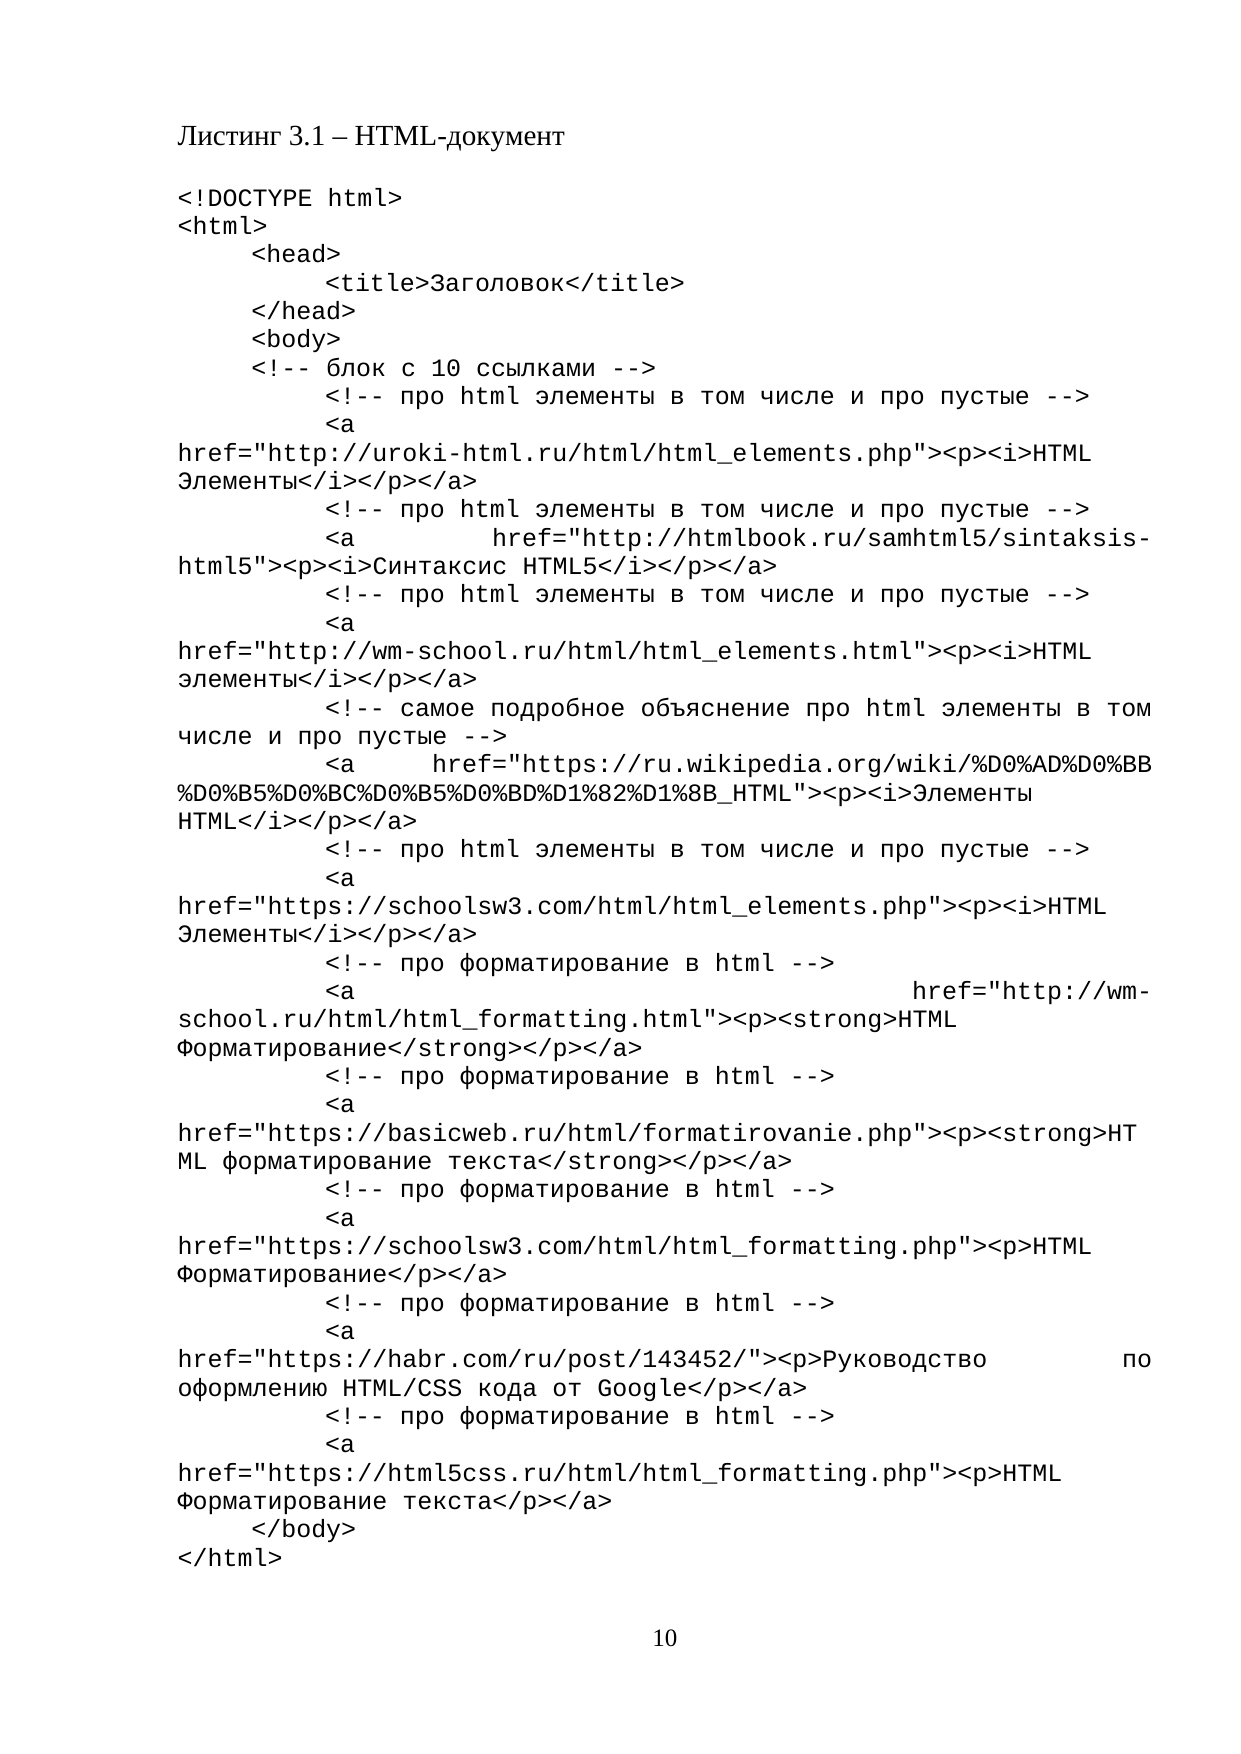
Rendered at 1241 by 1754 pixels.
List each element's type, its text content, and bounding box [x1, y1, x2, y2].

text <!-- про html элементы в том числе и про пустые --> [177, 837, 1152, 865]
text <!-- про html элементы в том числе и про пустые --> [177, 383, 1152, 412]
text <title>Заголовок</title> [177, 270, 1152, 298]
text <a href="http://wm-school.ru/html/html_elements.html"><p><i>HTML элементы</i></p></a> [177, 610, 1152, 695]
text <!-- про форматирование в html --> [177, 1177, 1152, 1205]
text <!-- про форматирование в html --> [177, 1290, 1152, 1318]
text </body> [177, 1517, 1152, 1545]
text </html> [177, 1545, 1152, 1573]
text <a href="https://habr.com/ru/post/143452/"><p>Руководство по оформлению HTML/CSS кода от Google</p></a> [177, 1318, 1152, 1403]
text </head> [177, 298, 1152, 327]
text <!-- про html элементы в том числе и про пустые --> [177, 497, 1152, 525]
text <a href="https://basicweb.ru/html/formatirovanie.php"><p><strong>HTML форматирование текста</strong></p></a> [177, 1092, 1152, 1177]
text Листинг 3.1 – HTML-документ [177, 118, 1152, 152]
text <a href="https://ru.wikipedia.org/wiki/%D0%AD%D0%BB%D0%B5%D0%BC%D0%B5%D0%BD%D1%82%D1%8B_HTML"><p><i>Элементы HTML</i></p></a> [177, 752, 1152, 837]
text <!-- про форматирование в html --> [177, 1063, 1152, 1092]
text <a href="https://schoolsw3.com/html/html_formatting.php"><p>HTML Форматирование</p></a> [177, 1205, 1152, 1290]
text <a href="https://html5css.ru/html/html_formatting.php"><p>HTML Форматирование текста</p></a> [177, 1432, 1152, 1517]
text <head> [177, 242, 1152, 270]
text <!-- блок с 10 ссылками --> [177, 355, 1152, 383]
text <a href="http://htmlbook.ru/samhtml5/sintaksis-html5"><p><i>Синтаксис HTML5</i></p></a> [177, 525, 1152, 582]
text <!-- про html элементы в том числе и про пустые --> [177, 582, 1152, 610]
text <!-- самое подробное объяснение про html элементы в том числе и про пустые --> [177, 695, 1152, 752]
text <!-- про форматирование в html --> [177, 1403, 1152, 1432]
text <a href="https://schoolsw3.com/html/html_elements.php"><p><i>HTML Элементы</i></p></a> [177, 865, 1152, 950]
text <!-- про форматирование в html --> [177, 950, 1152, 978]
text <a href="http://wm-school.ru/html/html_formatting.html"><p><strong>HTML Форматирование</strong></p></a> [177, 978, 1152, 1063]
text <body> [177, 327, 1152, 355]
text <html> [177, 213, 1152, 242]
text <!DOCTYPE html> [177, 185, 1152, 213]
text <a href="http://uroki-html.ru/html/html_elements.php"><p><i>HTML Элементы</i></p></a> [177, 412, 1152, 497]
